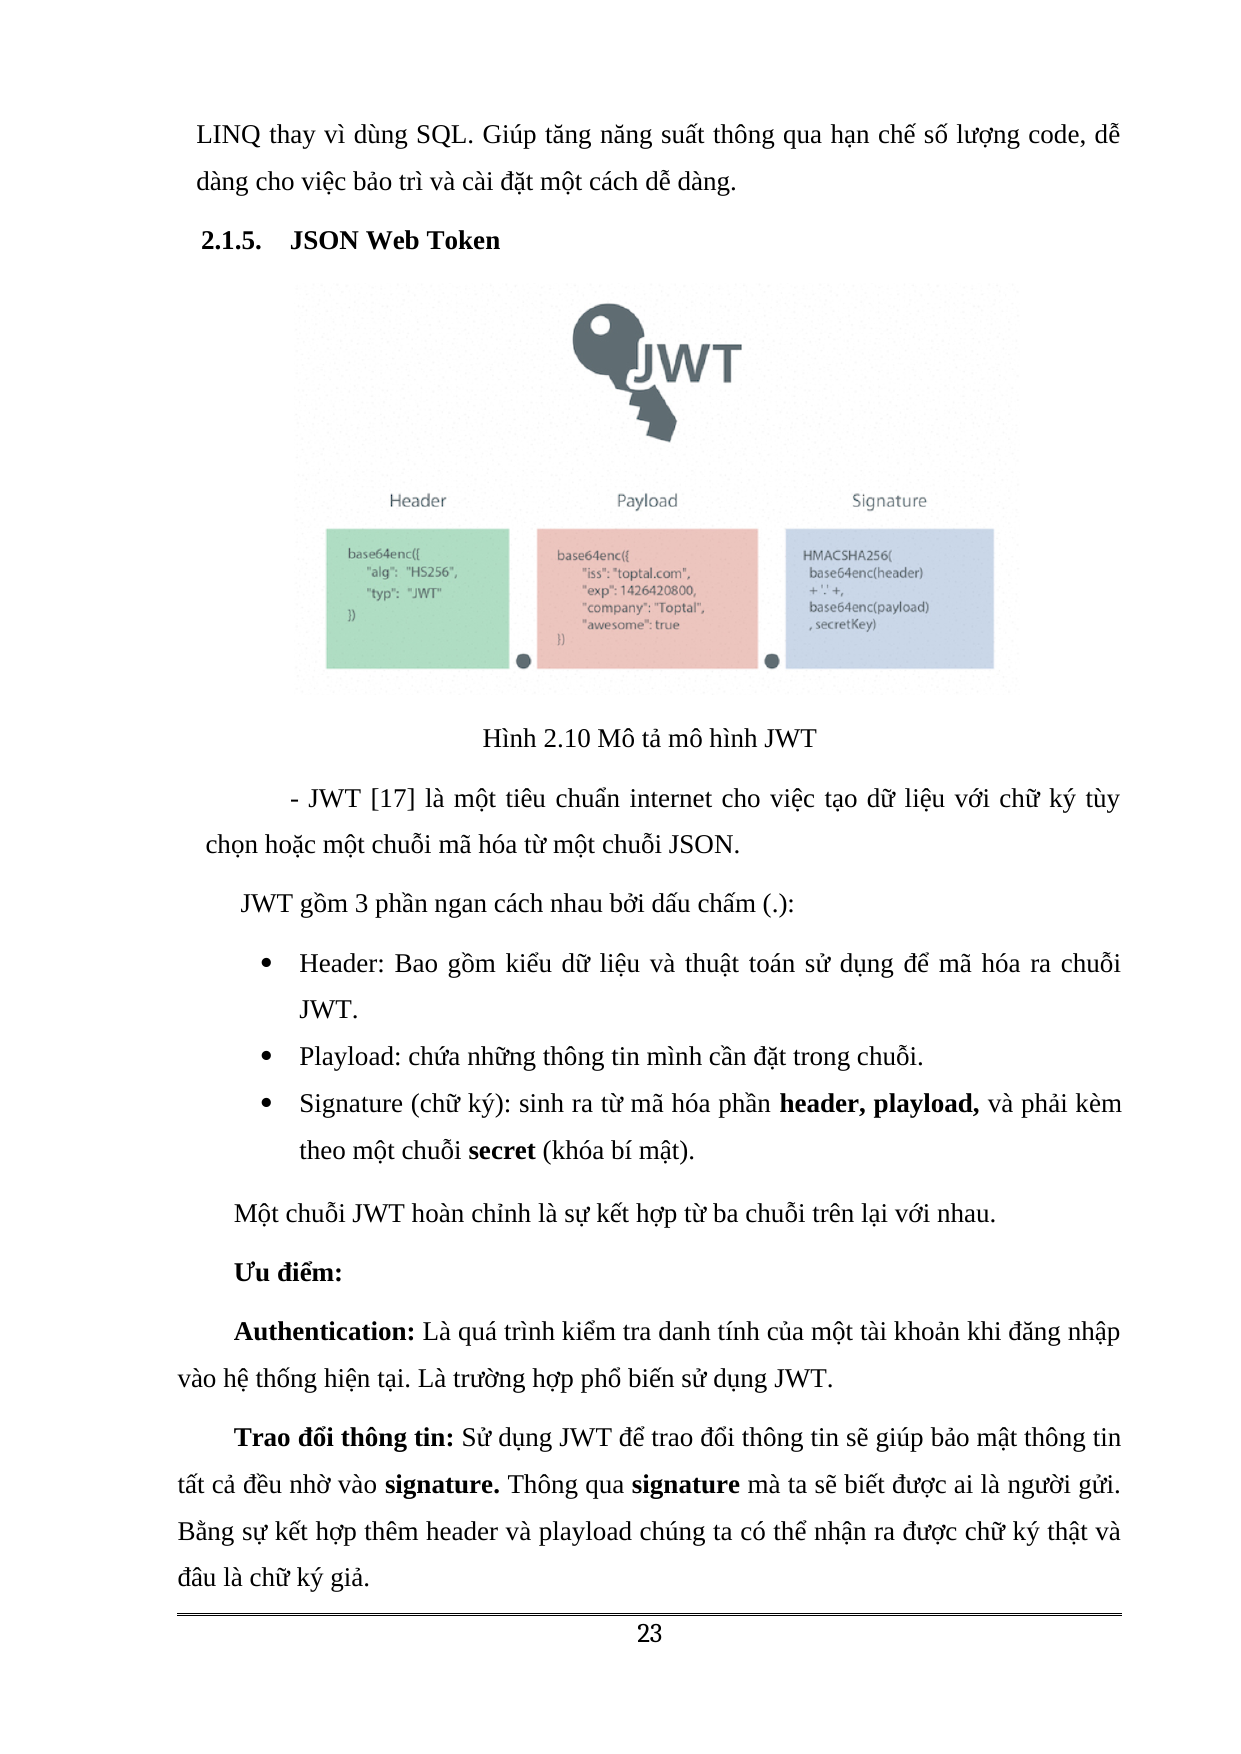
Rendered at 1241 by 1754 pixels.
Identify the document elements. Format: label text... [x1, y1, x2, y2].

subtitle JSON Web Token [201, 224, 1122, 255]
list Header: Bao gồm kiểu dữ liệu và thuật toán sử dụng để mã hóa ra chuỗi JWT. [262, 947, 1122, 1024]
list Playload: chứa những thông tin mình cần đặt trong chuỗi. [262, 1040, 1122, 1071]
text - JWT [17] là một tiêu chuẩn internet cho việc tạo dữ liệu với chữ ký tùy chọn hoặc một chuỗi mã hóa từ một chuỗi JSON. [205, 782, 1122, 859]
text JWT gồm 3 phần ngan cách nhau bởi dấu chấm (.): [205, 887, 1122, 919]
list Signature (chữ ký): sinh ra từ mã hóa phần header, playload, và phải kèm theo một chuỗi secret (khóa bí mật). [262, 1087, 1122, 1165]
text Một chuỗi JWT hoàn chỉnh là sự kết hợp từ ba chuỗi trên lại với nhau. [177, 1197, 1122, 1228]
text Trao đổi thông tin: Sử dụng JWT để trao đổi thông tin sẽ giúp bảo mật thông tin tất cả đều nhờ vào signature. Thông qua signature mà ta sẽ biết được ai là người gửi. Bằng sự kết hợp thêm header và playload chúng ta có thể nhận ra được chữ ký thật và đâu là chữ ký giả. [177, 1421, 1122, 1592]
picture [279, 283, 1021, 695]
text Authentication: Là quá trình kiểm tra danh tính của một tài khoản khi đăng nhập vào hệ thống hiện tại. Là trường hợp phổ biến sử dụng JWT. [177, 1315, 1122, 1393]
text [196, 118, 1122, 196]
text Ưu điểm: [177, 1256, 1122, 1287]
